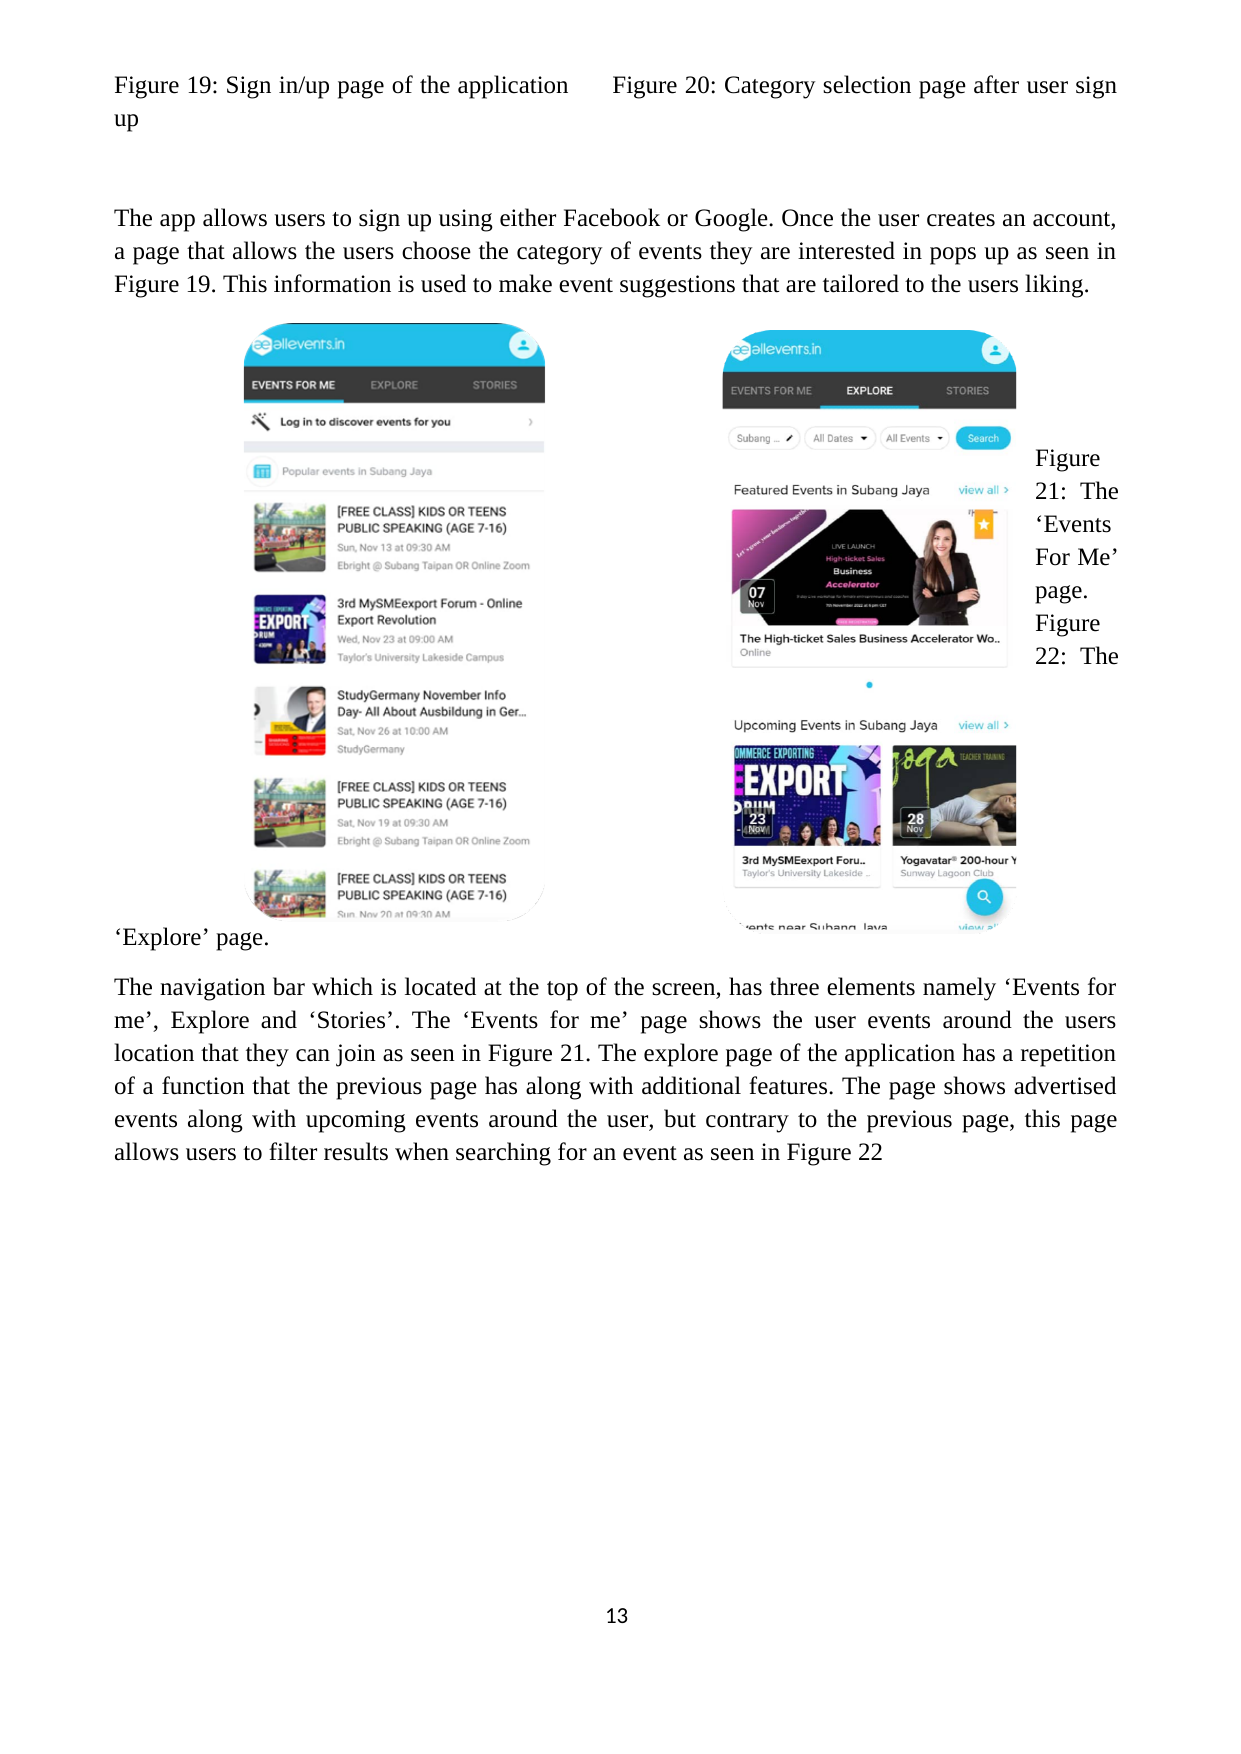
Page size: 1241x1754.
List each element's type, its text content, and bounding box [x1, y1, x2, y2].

picture [722, 330, 1017, 934]
text Figure 19: Sign in/up page of the application Figure 20: Category selection page after user sign up [114, 71, 1119, 132]
text The app allows users to sign up using either Facebook or Google. Once the user creates an account, a page that allows the users choose the category of events they are interested in pops up as seen in Figure 19. This information is used to make event suggestions that are tailored to the users liking. [114, 203, 1119, 298]
text The navigation bar which is located at the top of the screen, has three elements namely ‘Events for me’, Explore and ‘Stories’. The ‘Events for me’ page shows the user events around the users location that they can join as seen in Figure 21. The explore page of the application has a repetition of a function that the previous page has along with additional features. The page shows advertised events along with upcoming events around the user, but contrary to the previous page, this page allows users to filter results when searching for an event as seen in Figure 22 [114, 972, 1119, 1166]
picture [243, 323, 546, 922]
